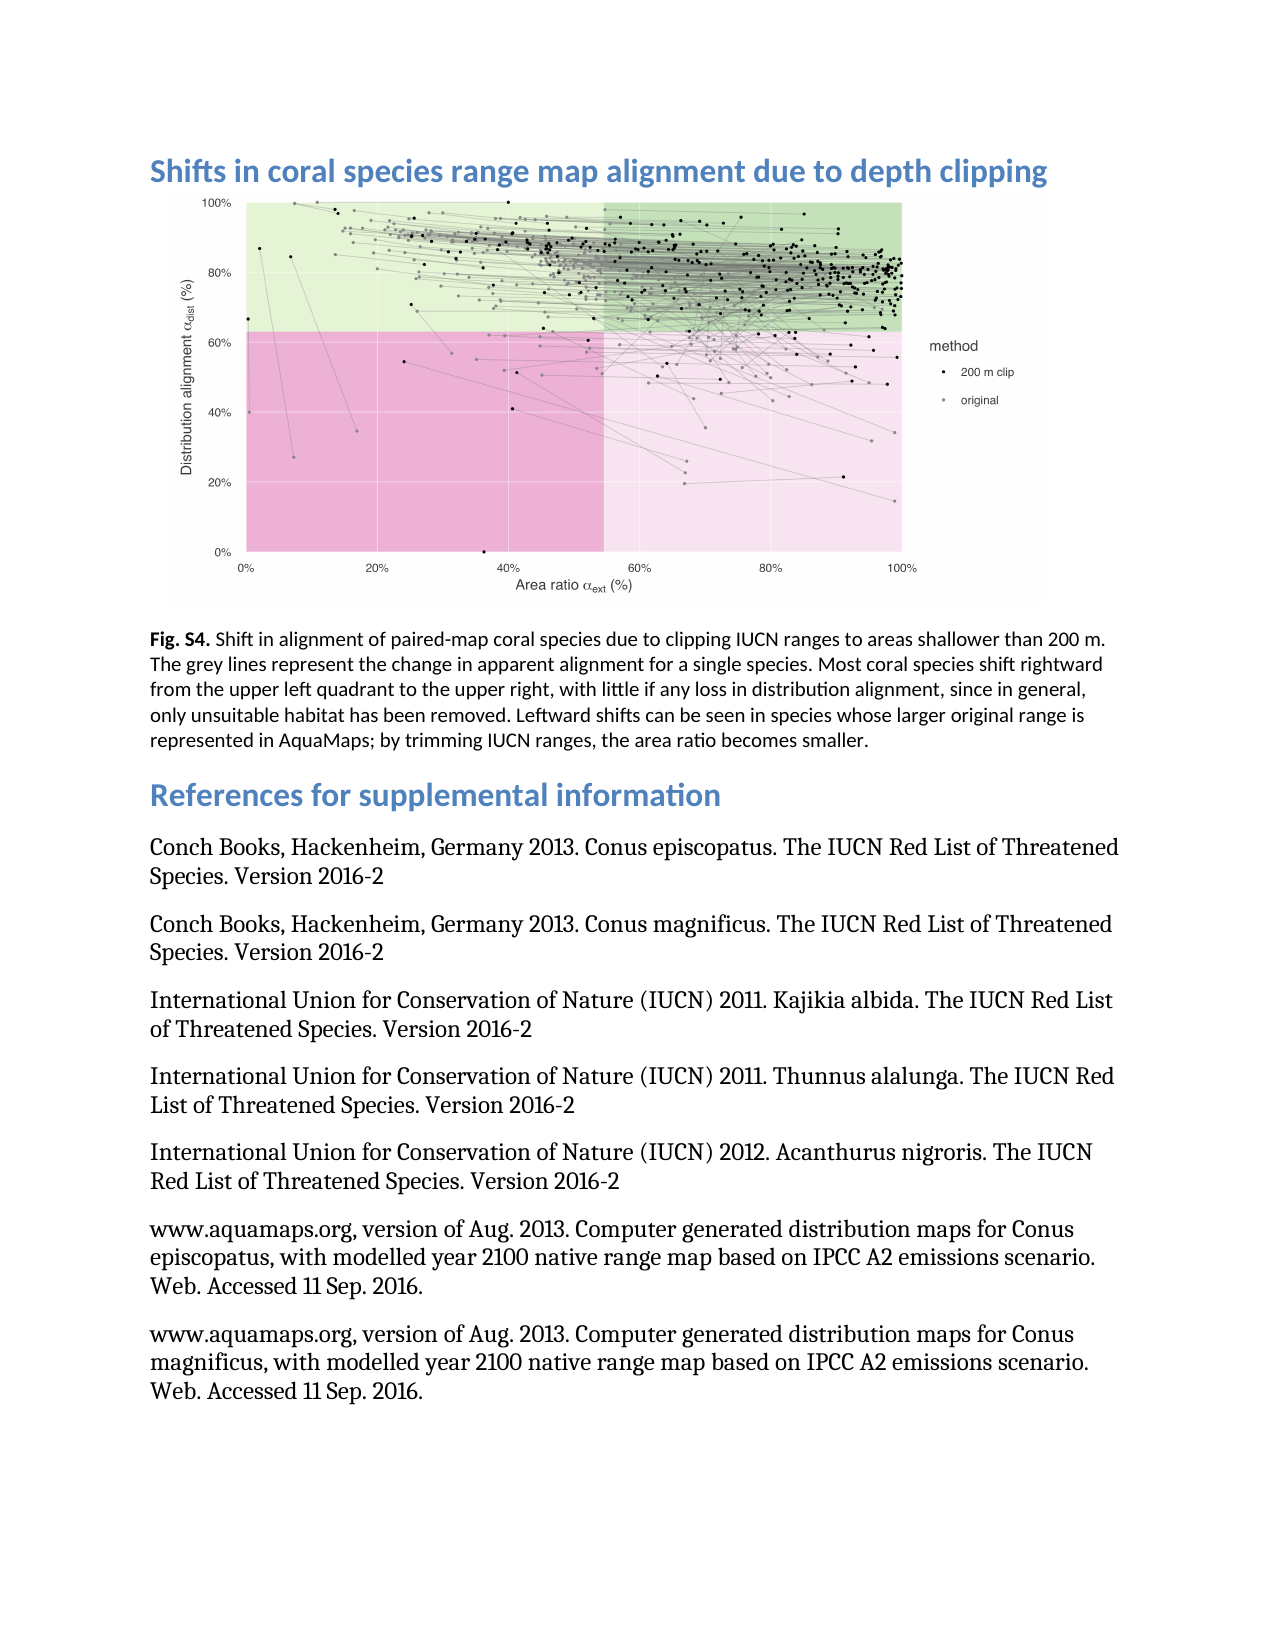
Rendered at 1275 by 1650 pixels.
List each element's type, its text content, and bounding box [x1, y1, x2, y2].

text Fig. S4. Shift in alignment of paired-map coral species due to clipping IUCN ranges to areas shallower than 200 m. The grey lines represent the change in apparent alignment for a single species. Most coral species shift rightward from the upper left quadrant to the upper right, with little if any loss in distribution alignment, since in general, only unsuitable habitat has been removed. Leftward shifts can be seen in species whose larger original range is represented in AquaMaps; by trimming IUCN ranges, the area ratio becomes smaller. [150, 626, 1125, 753]
subtitle Shifts in coral species range map alignment due to depth clipping [150, 150, 1125, 191]
text International Union for Conservation of Nature (IUCN) 2011. Kajikia albida. The IUCN Red List of Threatened Species. Version 2016-2 [150, 986, 1125, 1043]
text www.aquamaps.org, version of Aug. 2013. Computer generated distribution maps for Conus episcopatus, with modelled year 2100 native range map based on IPCC A2 emissions scenario. Web. Accessed 11 Sep. 2016. [150, 1214, 1125, 1301]
text International Union for Conservation of Nature (IUCN) 2012. Acanthurus nigroris. The IUCN Red List of Threatened Species. Version 2016-2 [150, 1138, 1125, 1196]
text Conch Books, Hackenheim, Germany 2013. Conus magnificus. The IUCN Red List of Threatened Species. Version 2016-2 [150, 909, 1125, 967]
text Conch Books, Hackenheim, Germany 2013. Conus episcopatus. The IUCN Red List of Threatened Species. Version 2016-2 [150, 833, 1125, 891]
text International Union for Conservation of Nature (IUCN) 2011. Thunnus alalunga. The IUCN Red List of Threatened Species. Version 2016-2 [150, 1062, 1125, 1119]
text www.aquamaps.org, version of Aug. 2013. Computer generated distribution maps for Conus magnificus, with modelled year 2100 native range map based on IPCC A2 emissions scenario. Web. Accessed 11 Sep. 2016. [150, 1319, 1125, 1406]
picture [168, 190, 1044, 605]
subtitle References for supplemental information [150, 774, 1125, 814]
